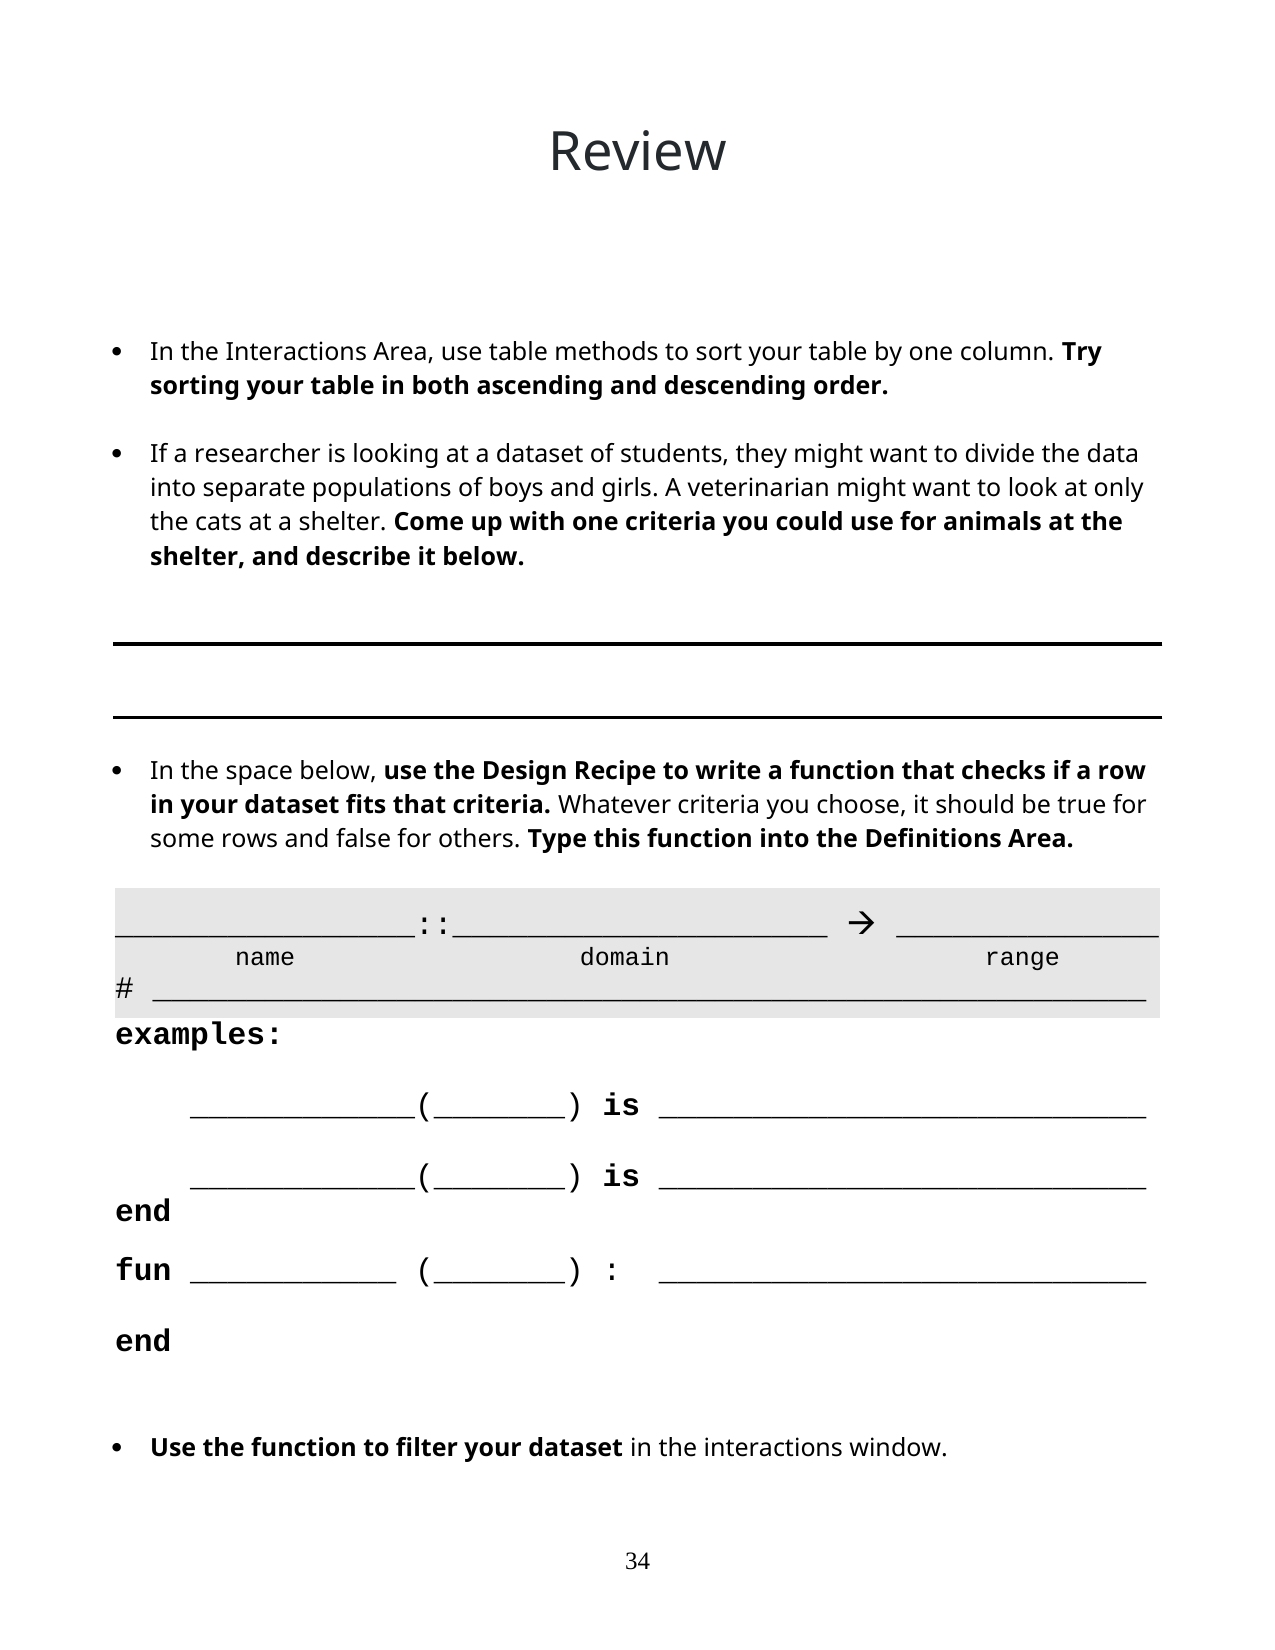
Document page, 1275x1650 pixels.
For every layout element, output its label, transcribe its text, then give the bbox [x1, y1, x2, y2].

table_header ________________::____________________ ______________ name domain range # _____________________________________________________ [115, 888, 1160, 1018]
list Use the function to filter your dataset in the interactions window. [112, 1430, 1162, 1464]
table_cell examples: ____________(_______) is __________________________ ____________(_______) is __________________________ end [115, 1018, 1158, 1231]
list In the space below, use the Design Recipe to write a function that checks if a row in your dataset fits that criteria. Whatever criteria you choose, it should be true for some rows and false for others. Type this function into the Definitions Area. [112, 753, 1162, 855]
list If a researcher is looking at a dataset of students, they might want to divide the data into separate populations of boys and girls. A veterinarian might want to look at only the cats at a shelter. Come up with one criteria you could use for animals at the shelter, and describe it below. [112, 436, 1162, 572]
subtitle Review [112, 112, 1162, 186]
list In the Interactions Area, use table methods to sort your table by one column. Try sorting your table in both ascending and descending order. [112, 334, 1162, 402]
table_cell fun ___________ (_______) : __________________________ end [115, 1231, 1158, 1396]
